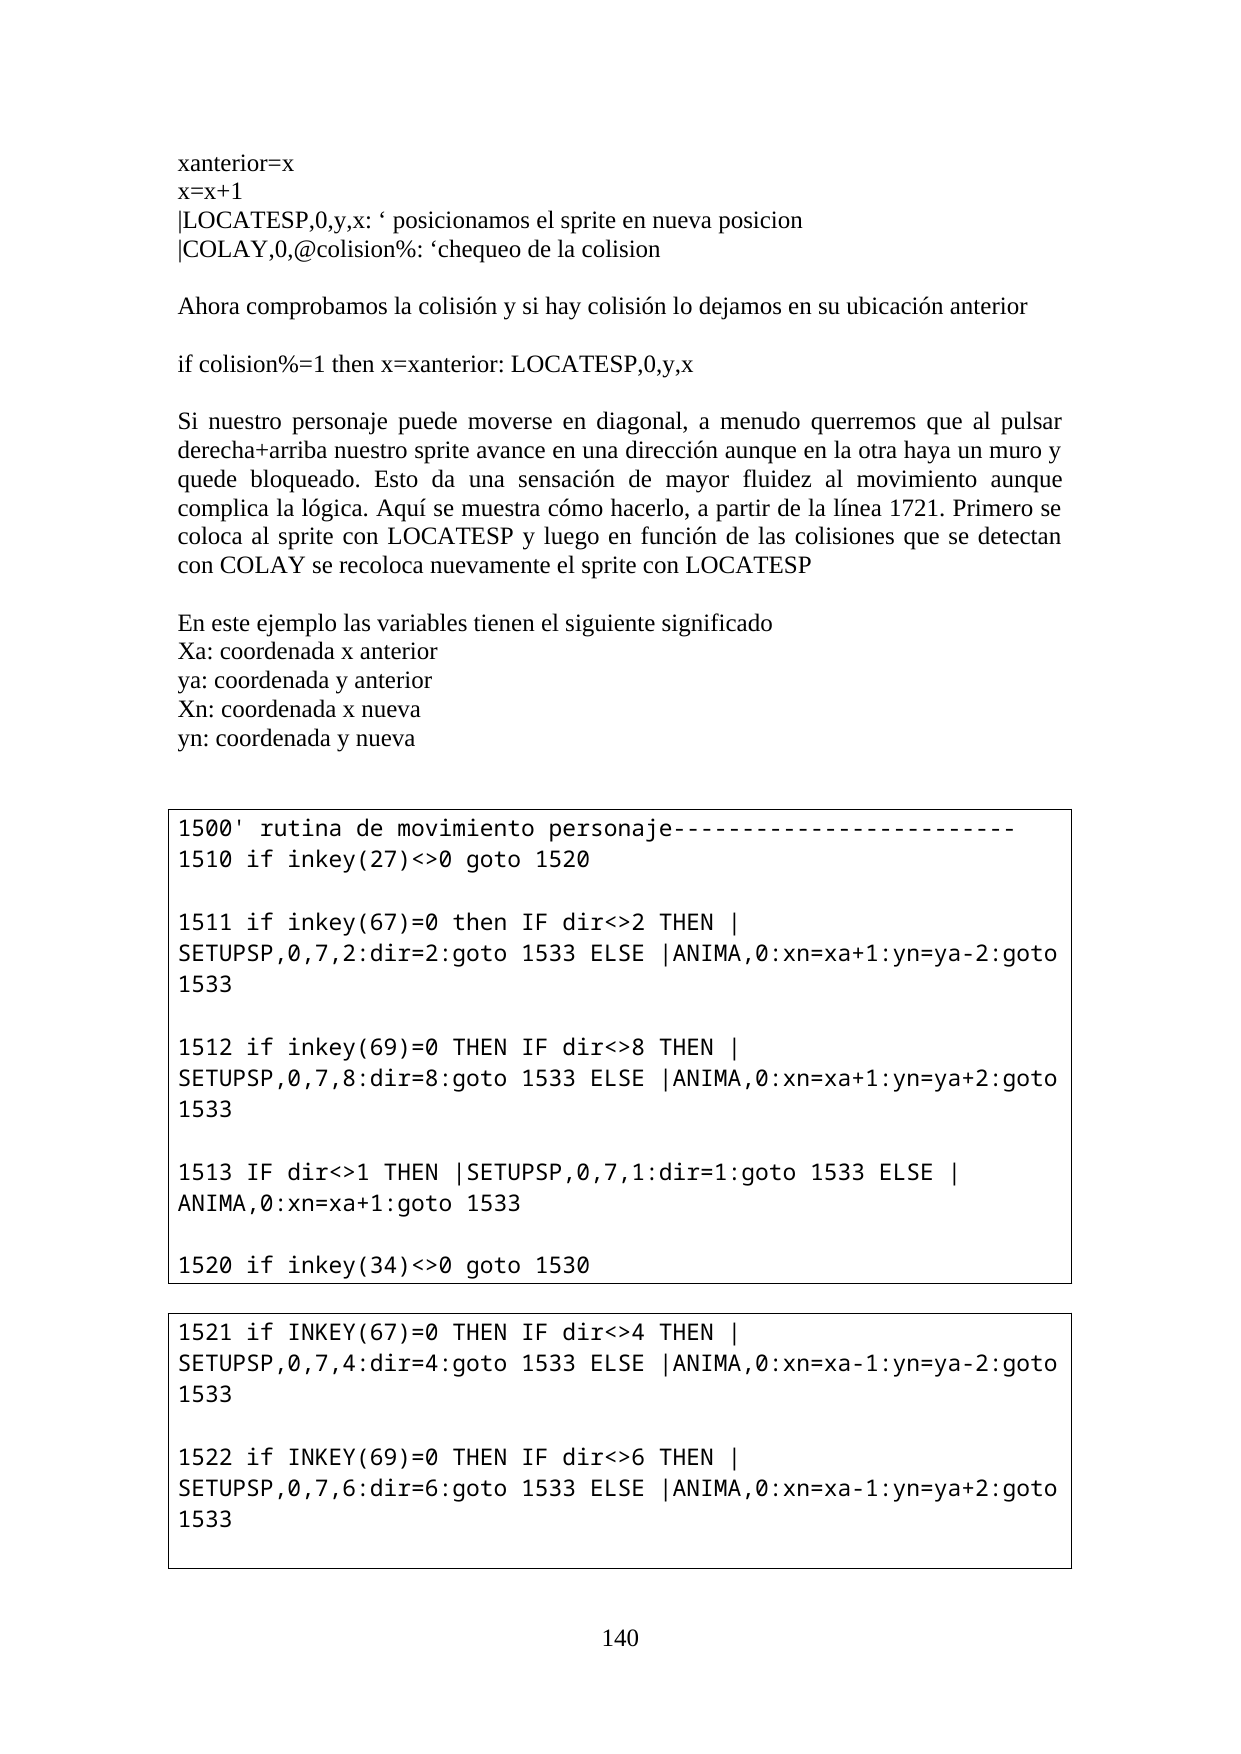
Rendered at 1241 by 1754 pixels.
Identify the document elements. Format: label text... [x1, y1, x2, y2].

text xanterior=x [177, 148, 1063, 176]
text x=x+1 [177, 176, 1063, 205]
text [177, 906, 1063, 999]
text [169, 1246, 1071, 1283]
text Xa: coordenada x anterior [177, 636, 1063, 665]
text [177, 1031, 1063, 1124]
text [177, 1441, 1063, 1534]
text |LOCATESP,0,y,x: ‘ posicionamos el sprite en nueva posicion [177, 205, 1063, 234]
text Ahora comprobamos la colisión y si hay colisión lo dejamos en su ubicación anterior [177, 291, 1063, 320]
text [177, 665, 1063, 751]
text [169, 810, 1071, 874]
text |COLAY,0,@colision%: ‘chequeo de la colision [177, 234, 1063, 263]
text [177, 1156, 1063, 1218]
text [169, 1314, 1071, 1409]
text Si nuestro personaje puede moverse en diagonal, a menudo querremos que al pulsar derecha+arriba nuestro sprite avance en una dirección aunque en la otra haya un muro y quede bloqueado. Esto da una sensación de mayor fluidez al movimiento aunque complica la lógica. Aquí se muestra cómo hacerlo, a partir de la línea 1721. Primero se coloca al sprite con LOCATESP y luego en función de las colisiones que se detectan con COLAY se recoloca nuevamente el sprite con LOCATESP [177, 406, 1063, 579]
text if colision%=1 then x=xanterior: LOCATESP,0,y,x [177, 349, 1063, 378]
text En este ejemplo las variables tienen el siguiente significado [177, 608, 1063, 636]
